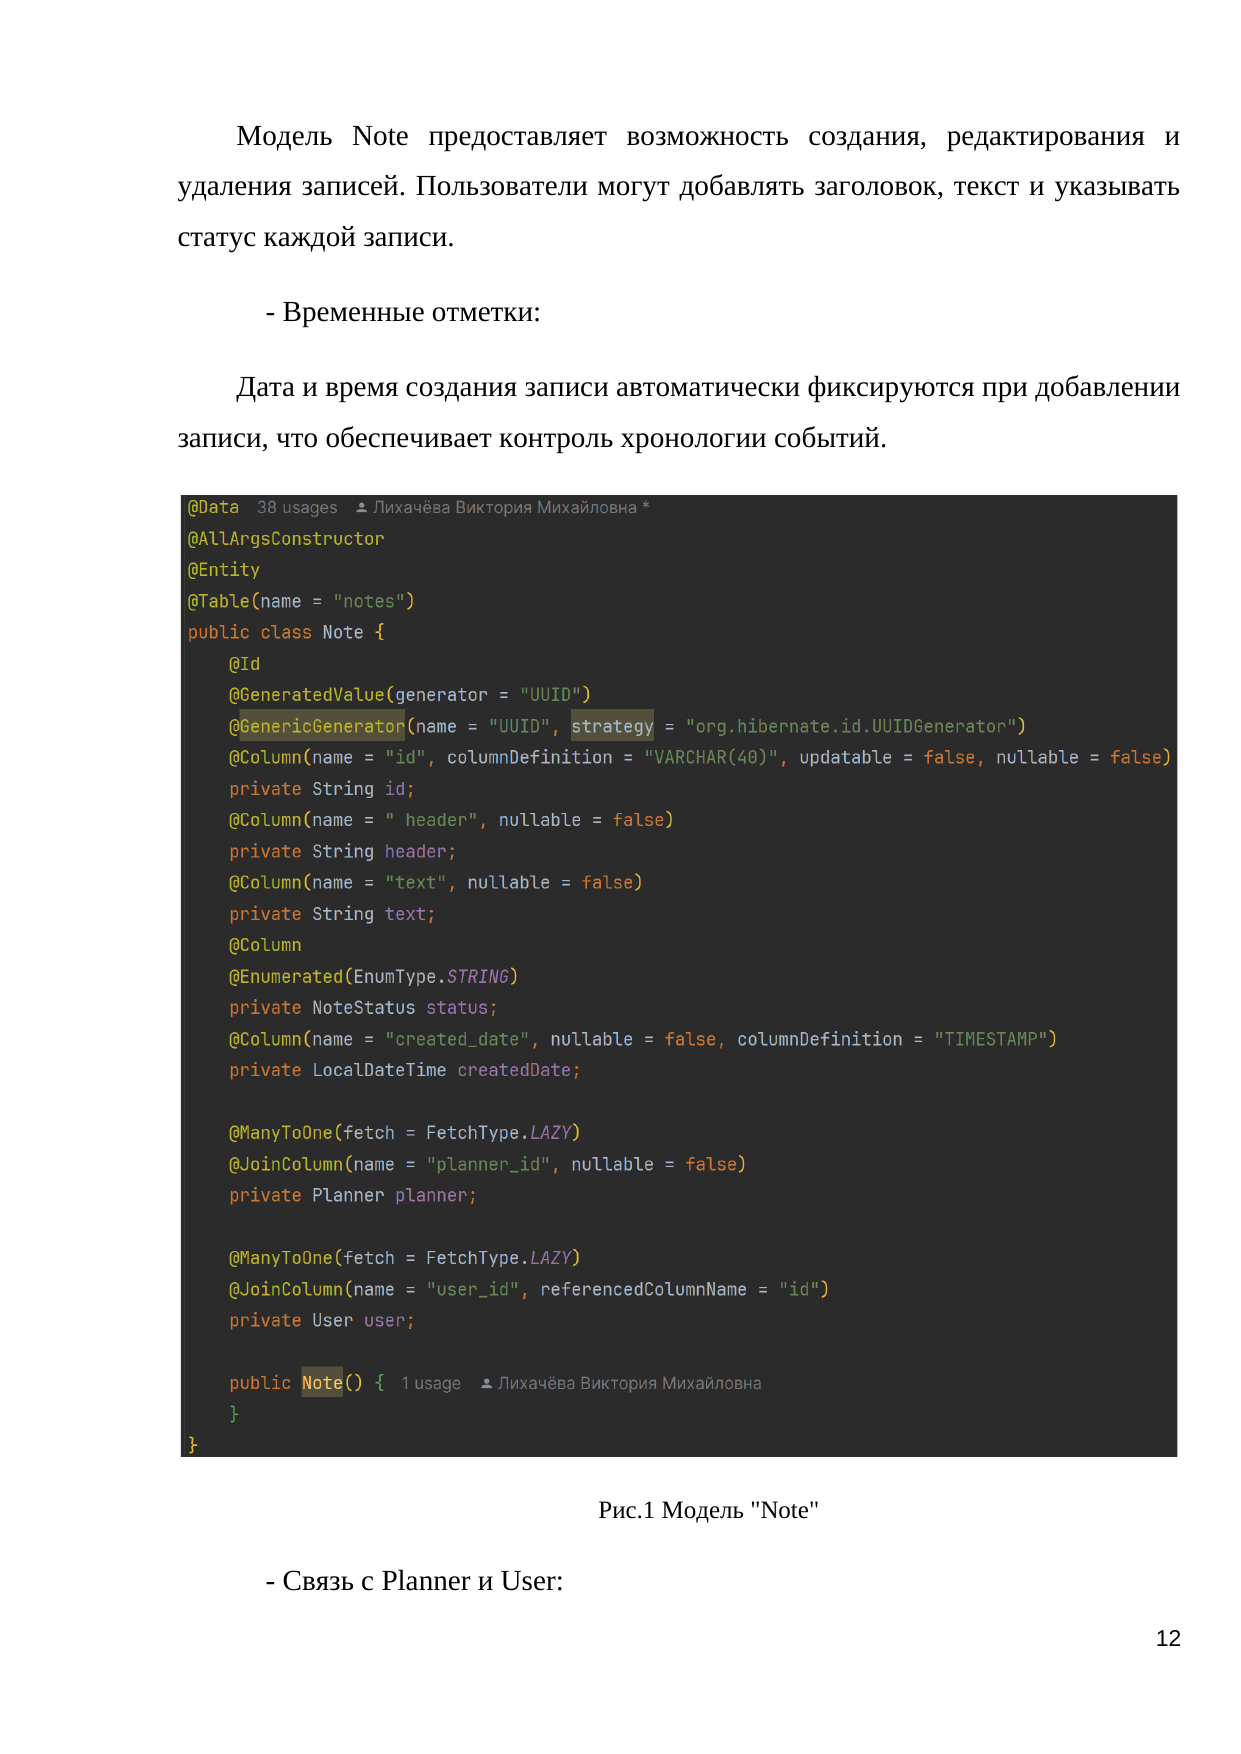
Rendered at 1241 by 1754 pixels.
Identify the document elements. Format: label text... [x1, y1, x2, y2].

text - Связь с Planner и User: [177, 1563, 1181, 1596]
text Дата и время создания записи автоматически фиксируются при добавлении записи, что обеспечивает контроль хронологии событий. [177, 369, 1181, 453]
picture [180, 495, 1178, 1457]
text - Временные отметки: [177, 294, 1181, 328]
text Модель Note предоставляет возможность создания, редактирования и удаления записей. Пользователи могут добавлять заголовок, текст и указывать статус каждой записи. [177, 118, 1181, 252]
text Рис.1 Модель "Note" [177, 1495, 1181, 1523]
